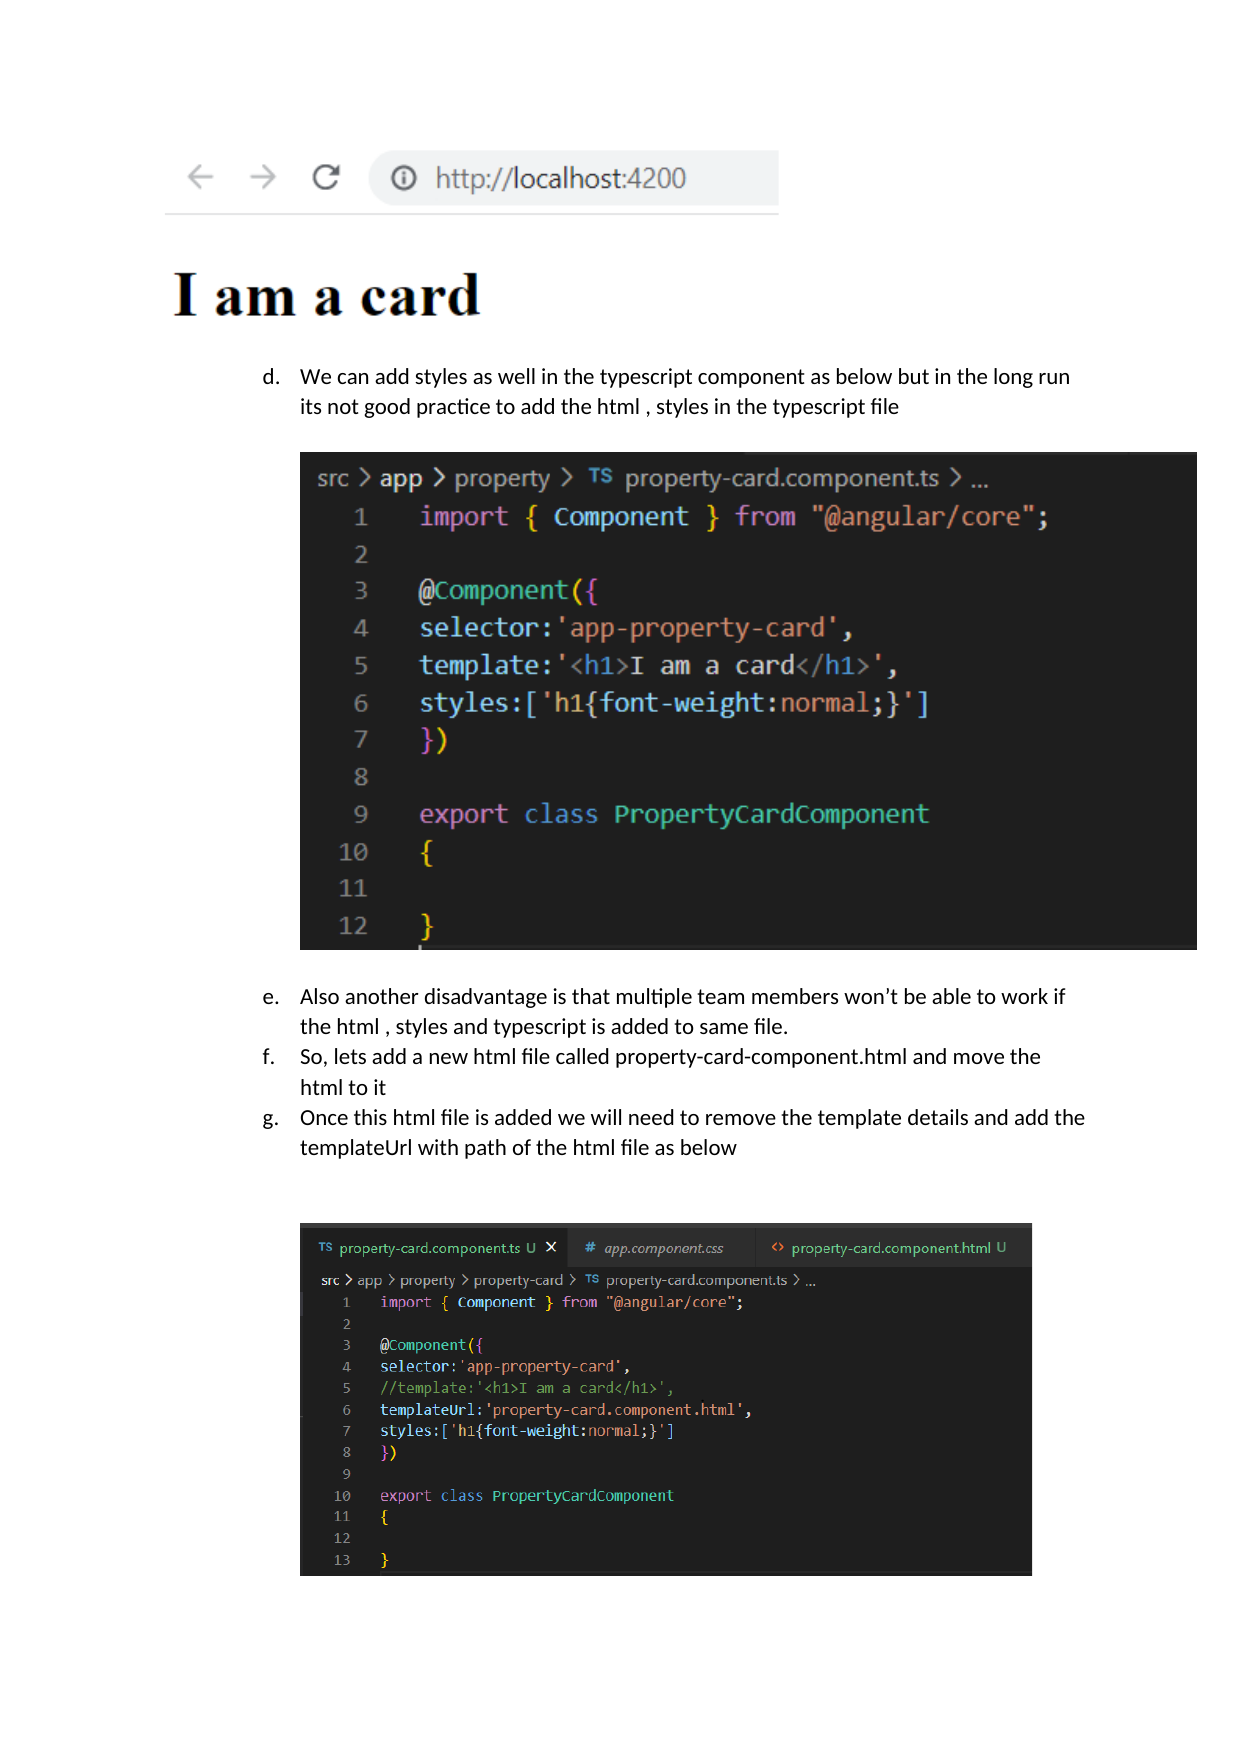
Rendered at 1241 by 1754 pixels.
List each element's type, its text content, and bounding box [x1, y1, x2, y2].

picture [300, 452, 1197, 950]
list Also another disadvantage is that multiple team members won’t be able to work if the html , styles and typescript is added to same file. [262, 982, 1090, 1040]
picture [164, 150, 779, 330]
picture [300, 1223, 1033, 1576]
list So, lets add a new html file called property-card-component.html and move the html to it [262, 1042, 1090, 1101]
list We can add styles as well in the typescript component as below but in the long run its not good practice to add the html , styles in the typescript file [262, 362, 1090, 420]
list Once this html file is added we will need to remove the template details and add the templateUrl with path of the html file as below [262, 1103, 1090, 1161]
